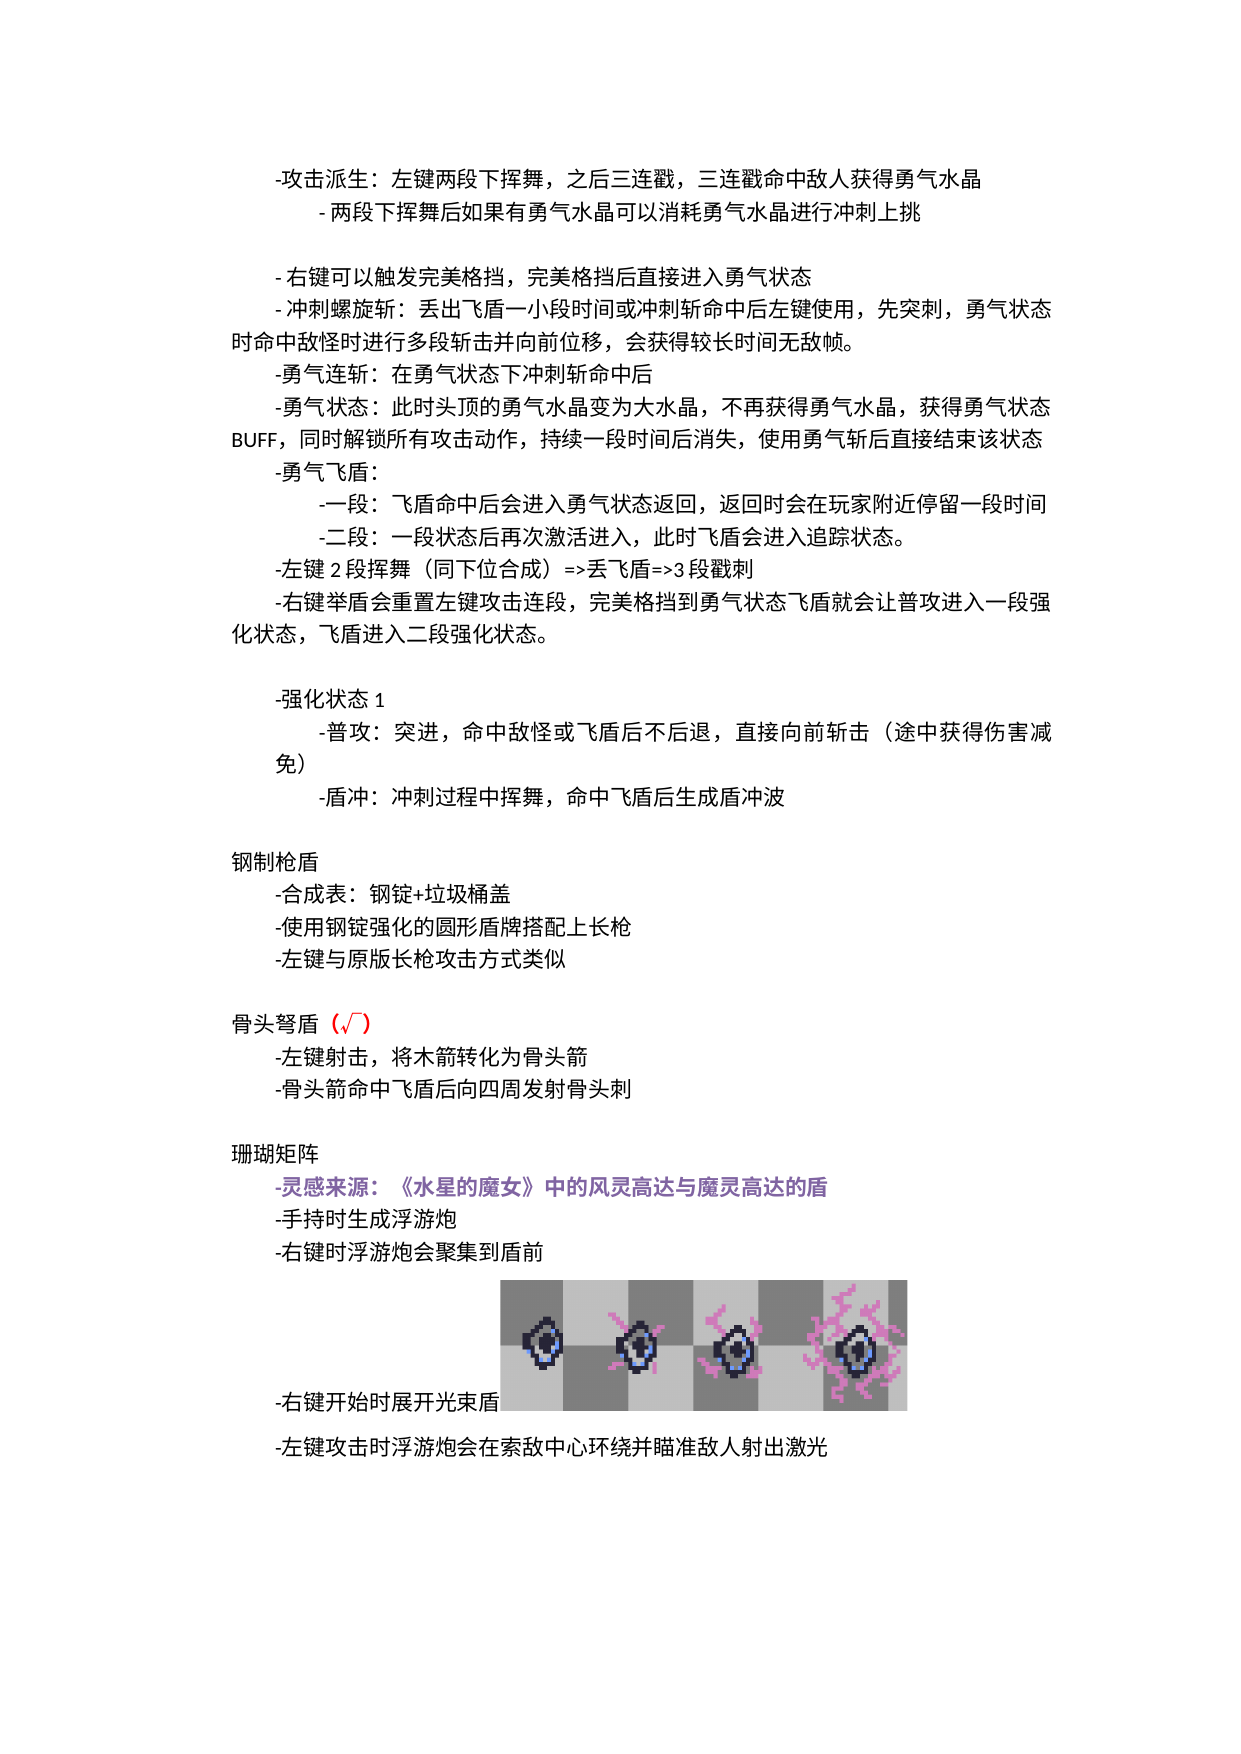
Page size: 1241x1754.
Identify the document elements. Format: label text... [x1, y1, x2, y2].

text -左键2段挥舞（同下位合成）=>丢飞盾=>3段戳刺 [231, 552, 1053, 584]
text -盾冲：冲刺过程中挥舞，命中飞盾后生成盾冲波 [275, 779, 1053, 812]
text 钢制枪盾 [187, 844, 1053, 877]
text - 右键可以触发完美格挡，完美格挡后直接进入勇气状态 [231, 259, 1053, 292]
text -手持时生成浮游炮 [231, 1202, 1053, 1234]
text -使用钢锭强化的圆形盾牌搭配上长枪 [231, 909, 1053, 942]
text -左键攻击时浮游炮会在索敌中心环绕并瞄准敌人射出激光 [231, 1429, 1053, 1462]
text -强化状态1 [231, 682, 1053, 714]
text -合成表：钢锭+垃圾桶盖 [231, 877, 1053, 909]
text -一段：飞盾命中后会进入勇气状态返回，返回时会在玩家附近停留一段时间 [275, 487, 1053, 519]
text -左键射击，将木箭转化为骨头箭 [231, 1039, 1053, 1072]
text -灵感来源：《水星的魔女》中的风灵高达与魔灵高达的盾 [231, 1169, 1053, 1202]
text - 两段下挥舞后如果有勇气水晶可以消耗勇气水晶进行冲刺上挑 [275, 194, 1053, 227]
text -左键与原版长枪攻击方式类似 [231, 942, 1053, 974]
text -攻击派生：左键两段下挥舞，之后三连戳，三连戳命中敌人获得勇气水晶 [231, 162, 1053, 194]
text -勇气飞盾： [231, 454, 1053, 487]
text -二段：一段状态后再次激活进入，此时飞盾会进入追踪状态。 [275, 519, 1053, 552]
text - 冲刺螺旋斩：丢出飞盾一小段时间或冲刺斩命中后左键使用，先突刺，勇气状态时命中敌怪时进行多段斩击并向前位移，会获得较长时间无敌帧。 [231, 292, 1053, 357]
text -勇气状态：此时头顶的勇气水晶变为大水晶，不再获得勇气水晶，获得勇气状态BUFF，同时解锁所有攻击动作，持续一段时间后消失，使用勇气斩后直接结束该状态 [231, 389, 1053, 454]
text -骨头箭命中飞盾后向四周发射骨头刺 [231, 1072, 1053, 1104]
text -右键时浮游炮会聚集到盾前 [231, 1234, 1053, 1267]
text 珊瑚矩阵 [187, 1137, 1053, 1169]
text -普攻：突进，命中敌怪或飞盾后不后退，直接向前斩击（途中获得伤害减免） [275, 714, 1053, 779]
text -勇气连斩：在勇气状态下冲刺斩命中后 [231, 357, 1053, 389]
text 骨头弩盾（√） [187, 1007, 1053, 1039]
text -右键举盾会重置左键攻击连段，完美格挡到勇气状态飞盾就会让普攻进入一段强化状态，飞盾进入二段强化状态。 [231, 584, 1053, 649]
picture [500, 1280, 908, 1411]
